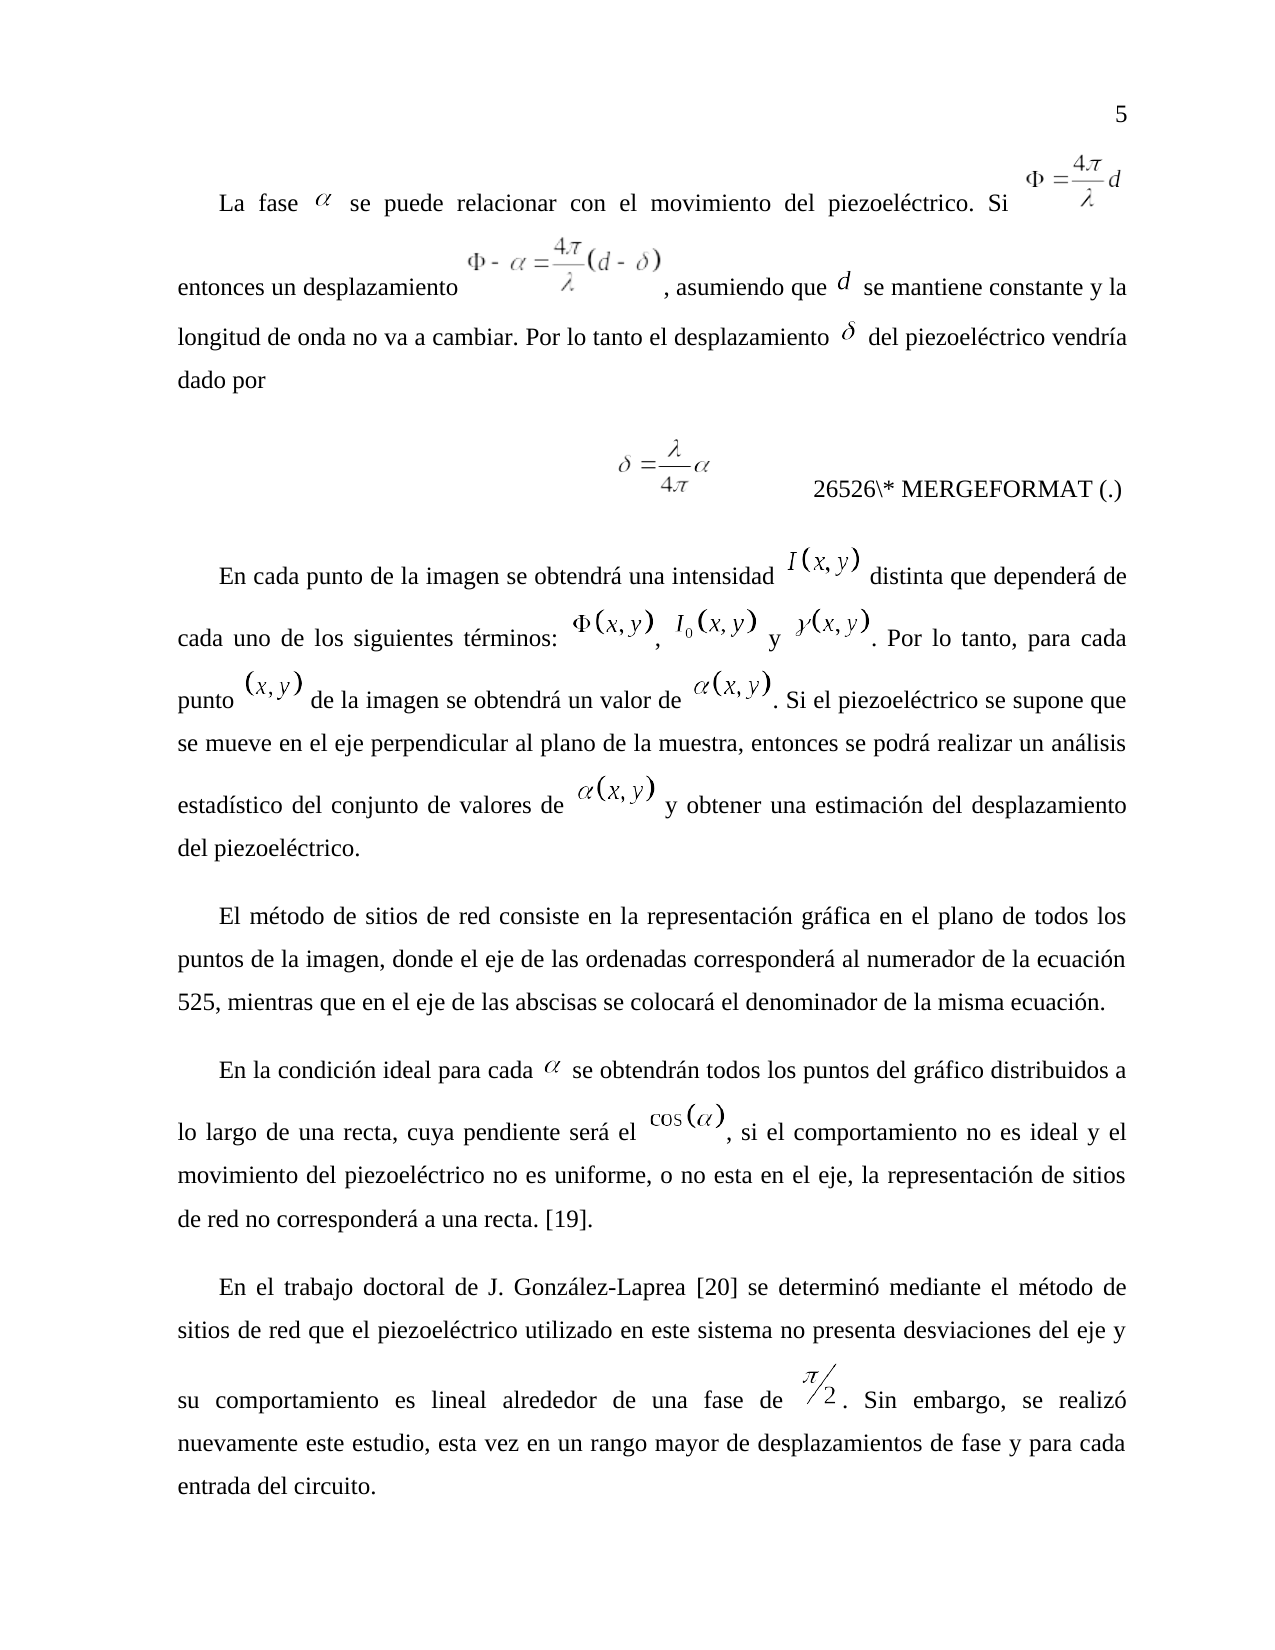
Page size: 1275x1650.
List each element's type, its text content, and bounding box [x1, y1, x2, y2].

text El método de sitios de red consiste en la representación gráfica en el plano de todos los puntos de la imagen, donde el eje de las ordenadas corresponderá al numerador de la ecuación , mientras que en el eje de las abscisas se colocará el denominador de la misma ecuación. [177, 901, 1127, 1016]
text En cada punto de la imagen se obtendrá una intensidad distinta que dependerá de cada uno de los siguientes términos: , y . Por lo tanto, para cada punto de la imagen se obtendrá un valor de . Si el piezoeléctrico se supone que se mueve en el eje perpendicular al plano de la muestra, entonces se podrá realizar un análisis estadístico del conjunto de valores de y obtener una estimación del desplazamiento del piezoeléctrico. [177, 542, 1127, 862]
text En el trabajo doctoral de J. González-Laprea [20] se determinó mediante el método de sitios de red que el piezoeléctrico utilizado en este sistema no presenta desviaciones del eje y su comportamiento es lineal alrededor de una fase de . Sin embargo, se realizó nuevamente este estudio, esta vez en un rango mayor de desplazamientos de fase y para cada entrada del circuito. [177, 1272, 1127, 1500]
text En la condición ideal para cada se obtendrán todos los puntos del gráfico distribuidos a lo largo de una recta, cuya pendiente será el , si el comportamiento no es ideal y el movimiento del piezoeléctrico no es uniforme, o no esta en el eje, la representación de sitios de red no corresponderá a una recta. [19]. [177, 1055, 1127, 1232]
text La fase se puede relacionar con el movimiento del piezoeléctrico. Si entonces un desplazamiento , asumiendo que se mantiene constante y la longitud de onda no va a cambiar. Por lo tanto el desplazamiento del piezoeléctrico vendría dado por [177, 148, 1127, 394]
